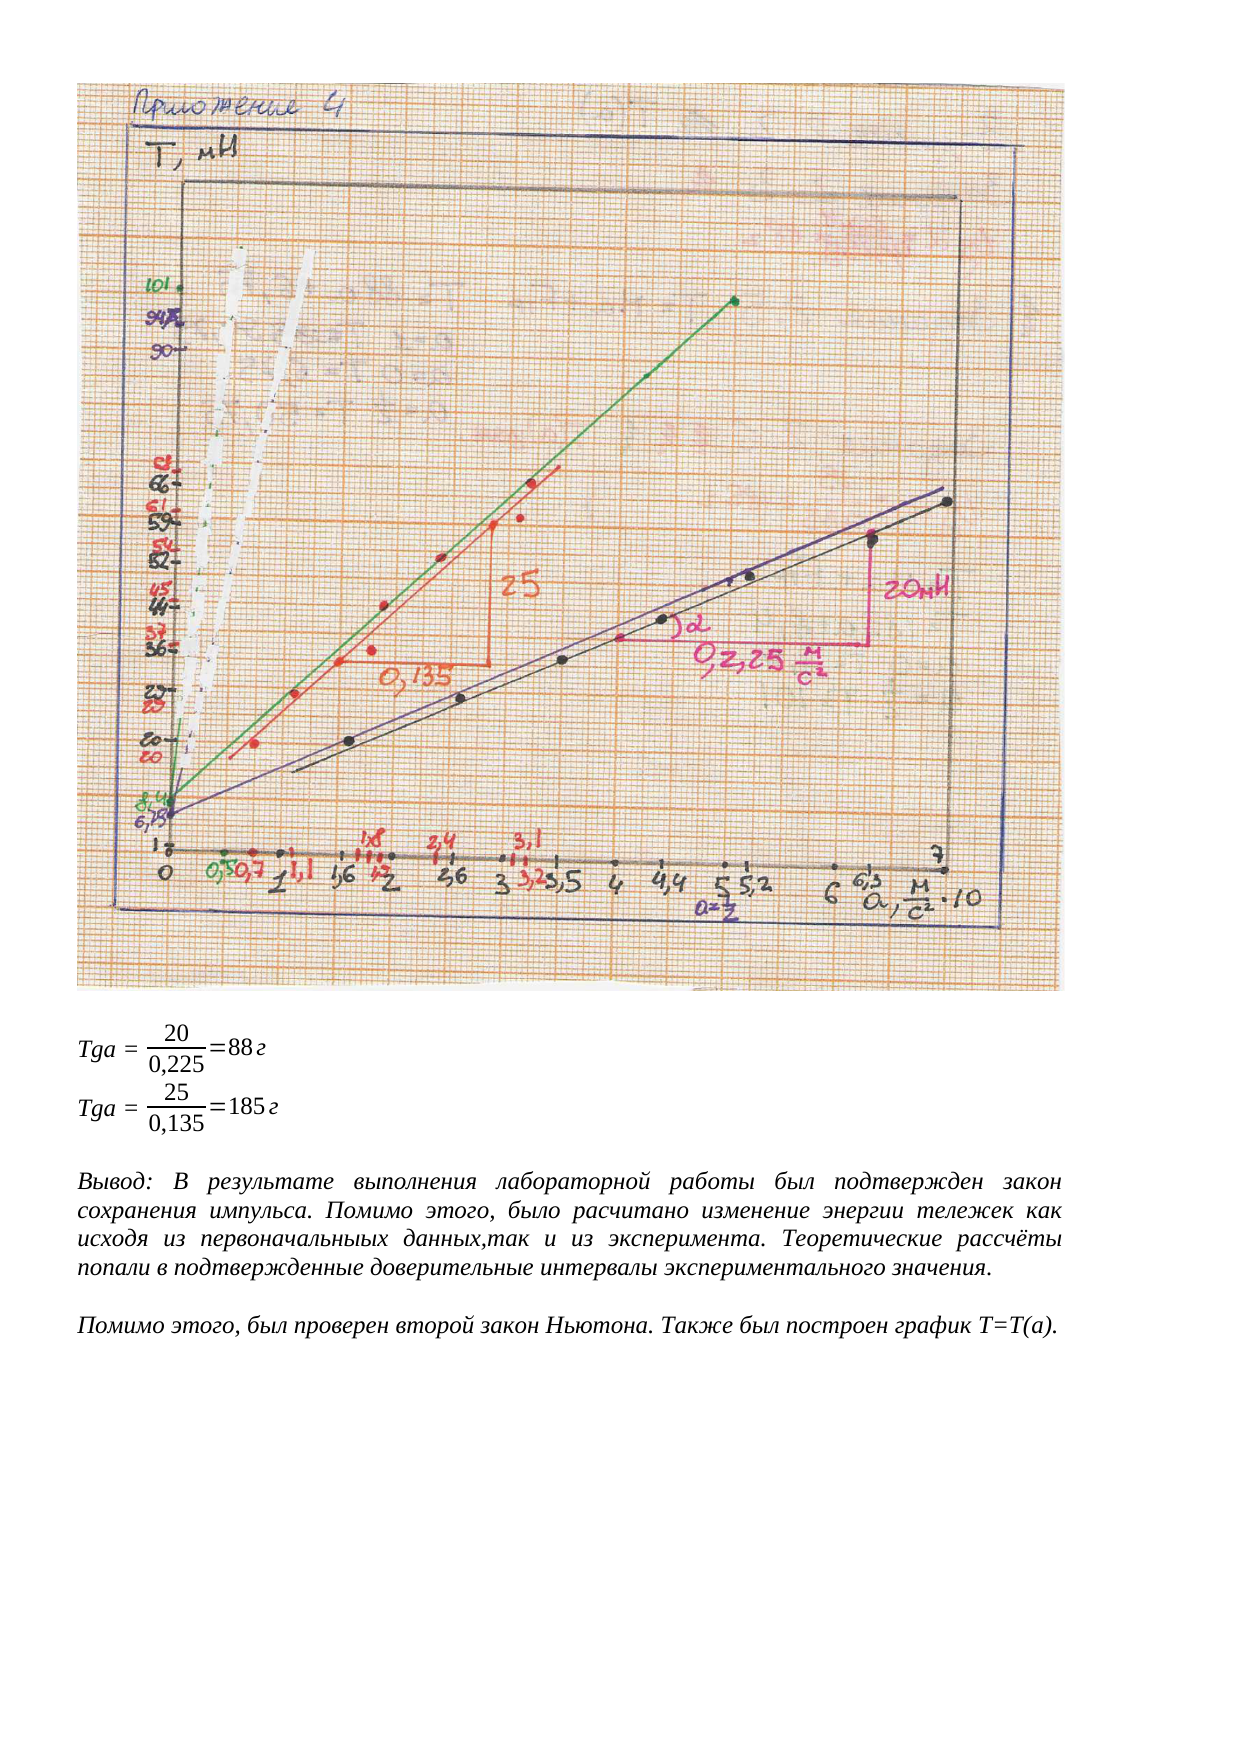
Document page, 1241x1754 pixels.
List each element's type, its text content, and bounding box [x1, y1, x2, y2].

picture [77, 83, 1065, 991]
text Tga = [77, 1078, 1065, 1137]
text Tga = [77, 1019, 1065, 1078]
text Помимо этого, был проверен второй закон Ньютона. Также был построен график T=T(a). [77, 1310, 1065, 1338]
text Вывод: В результате выполнения лабораторной работы был подтвержден закон сохранения импульса. Помимо этого, было расчитано изменение энергии тележек как исходя из первоначальныых данных,так и из эксперимента. Теоретические рассчёты попали в подтвержденные доверительные интервалы экспериментального значения. [77, 1166, 1065, 1281]
